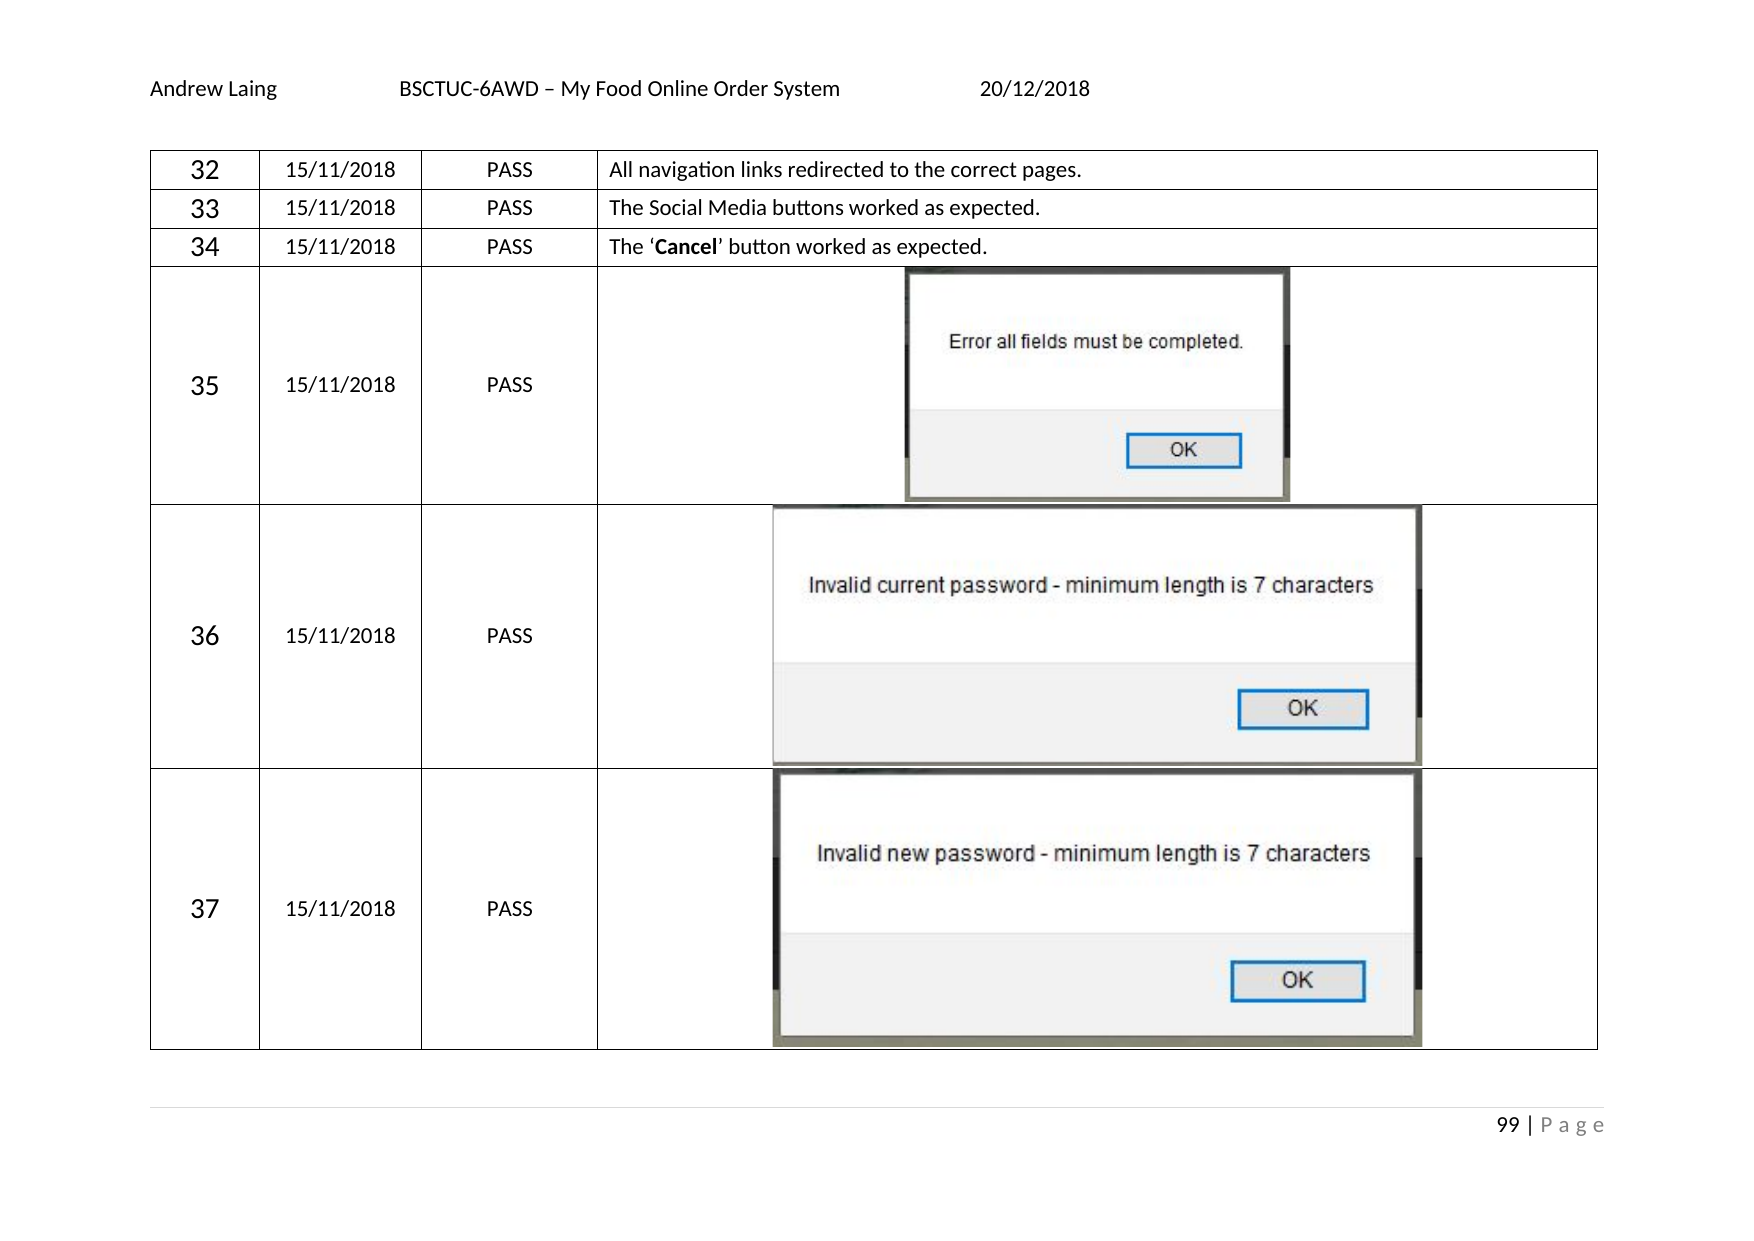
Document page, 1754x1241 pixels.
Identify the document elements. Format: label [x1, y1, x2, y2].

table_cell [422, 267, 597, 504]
picture [772, 768, 1423, 1047]
picture [772, 504, 1423, 766]
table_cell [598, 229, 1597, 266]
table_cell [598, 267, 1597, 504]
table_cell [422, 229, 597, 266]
picture [904, 267, 1291, 502]
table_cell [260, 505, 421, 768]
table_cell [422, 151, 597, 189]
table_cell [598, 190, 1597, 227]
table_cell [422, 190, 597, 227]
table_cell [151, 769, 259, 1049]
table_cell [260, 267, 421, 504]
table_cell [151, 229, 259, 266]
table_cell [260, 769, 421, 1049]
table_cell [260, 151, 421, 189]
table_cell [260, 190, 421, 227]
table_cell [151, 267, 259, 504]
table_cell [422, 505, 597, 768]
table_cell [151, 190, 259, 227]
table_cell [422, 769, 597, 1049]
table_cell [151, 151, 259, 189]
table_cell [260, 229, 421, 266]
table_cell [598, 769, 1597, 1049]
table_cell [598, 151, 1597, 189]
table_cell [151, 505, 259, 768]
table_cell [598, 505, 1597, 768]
